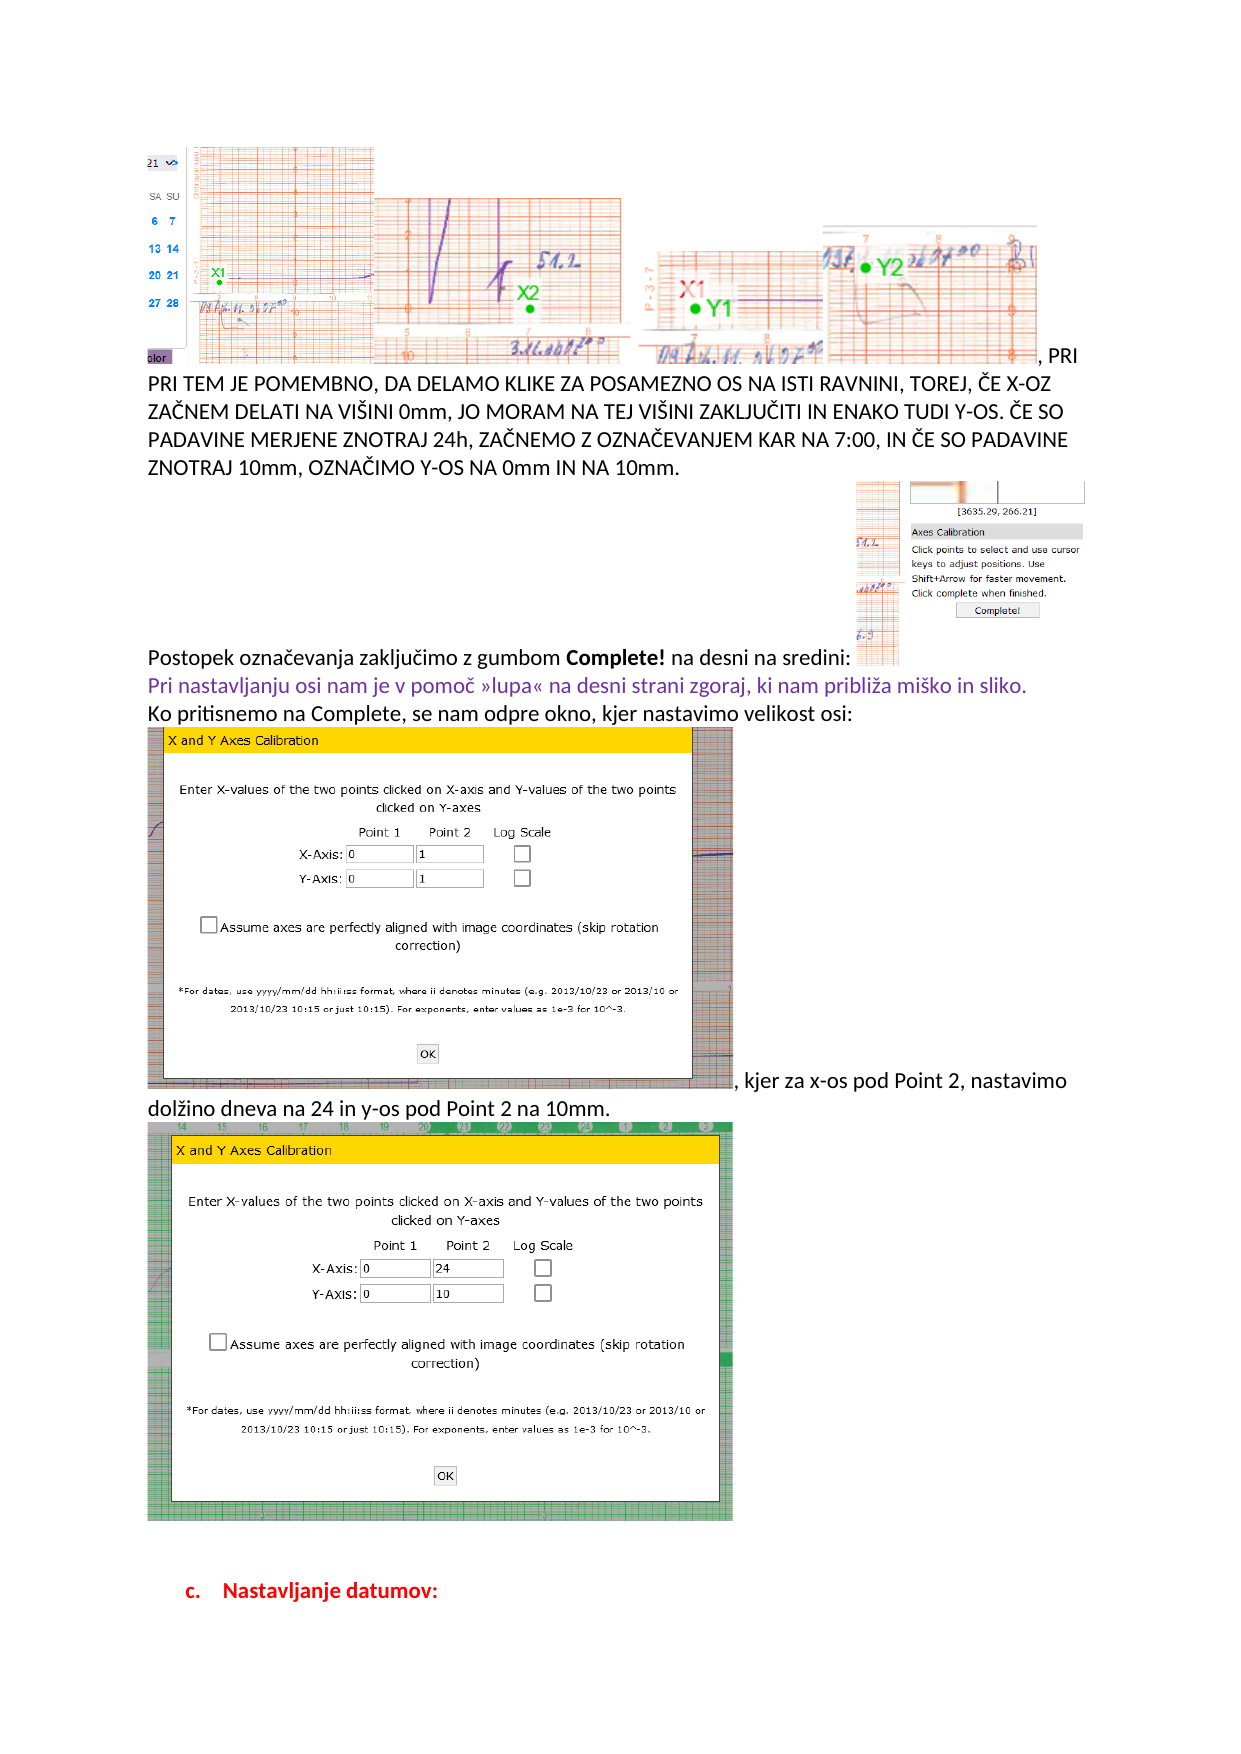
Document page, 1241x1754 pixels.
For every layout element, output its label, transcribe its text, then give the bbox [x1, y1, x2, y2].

text Postopek označevanja zaključimo z gumbom Complete! na desni na sredini: Pri nastavljanju osi nam je v pomoč »lupa« na desni strani zgoraj, ki nam približa miško in sliko. [148, 481, 1093, 699]
list Nastavljanje datumov: [185, 1576, 1093, 1604]
picture [147, 147, 1037, 364]
picture [147, 1122, 733, 1521]
picture [856, 481, 1091, 666]
picture [147, 727, 734, 1089]
